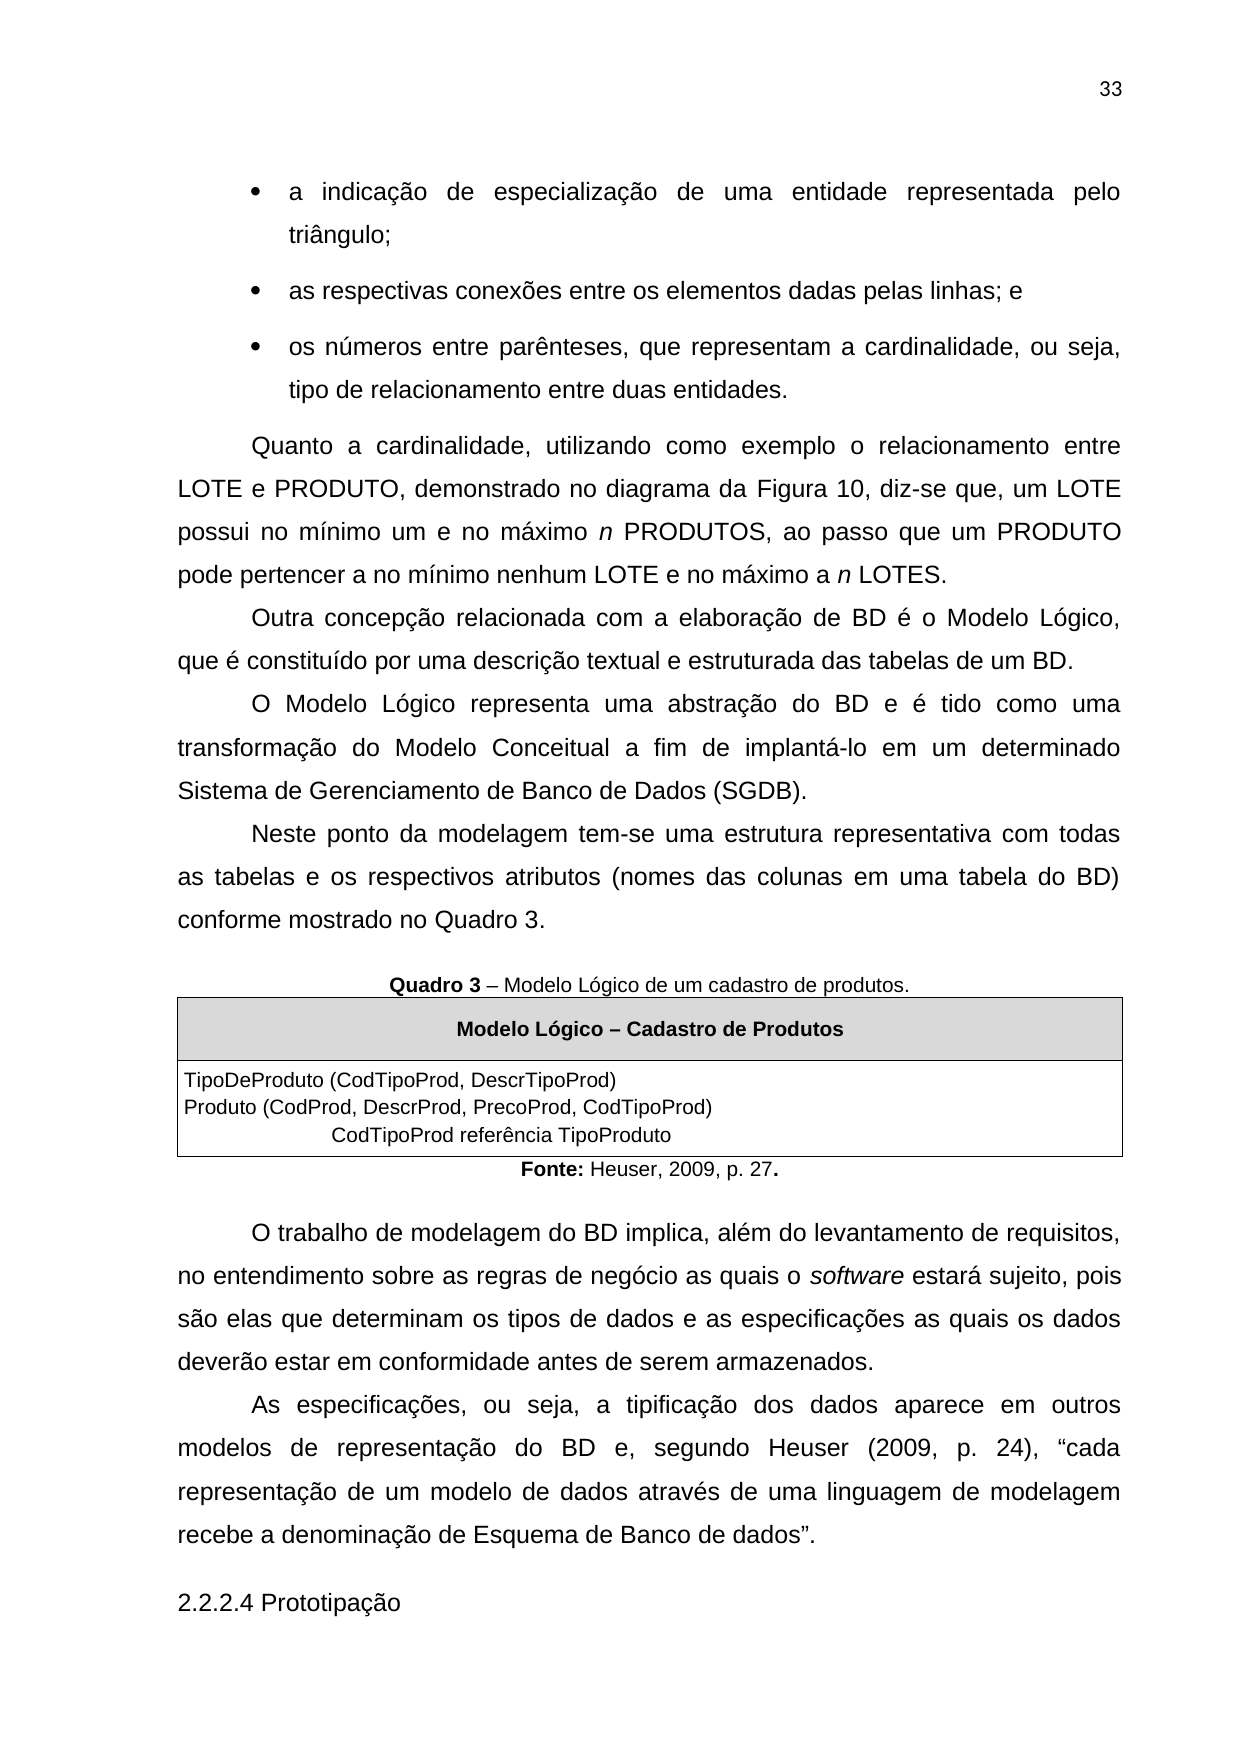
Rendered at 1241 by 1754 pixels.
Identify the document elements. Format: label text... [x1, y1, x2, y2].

list as respectivas conexões entre os elementos dadas pelas linhas; e [251, 276, 1122, 305]
text O trabalho de modelagem do BD implica, além do levantamento de requisitos, no entendimento sobre as regras de negócio as quais o software estará sujeito, pois são elas que determinam os tipos de dados e as especificações as quais os dados deverão estar em conformidade antes de serem armazenados. [177, 1218, 1122, 1376]
text Neste ponto da modelagem tem-se uma estrutura representativa com todas as tabelas e os respectivos atributos (nomes das colunas em uma tabela do BD) conforme mostrado no Quadro 3. [177, 819, 1122, 934]
list os números entre parênteses, que representam a cardinalidade, ou seja, tipo de relacionamento entre duas entidades. [251, 332, 1122, 404]
text Prototipação [177, 1588, 1122, 1617]
text Outra concepção relacionada com a elaboração de BD é o Modelo Lógico, que é constituído por uma descrição textual e estruturada das tabelas de um BD. [177, 603, 1122, 675]
table_header Modelo Lógico – Cadastro de Produtos [178, 998, 1122, 1060]
text Quanto a cardinalidade, utilizando como exemplo o relacionamento entre LOTE e PRODUTO, demonstrado no diagrama da Figura 10, diz-se que, um LOTE possui no mínimo um e no máximo n PRODUTOS, ao passo que um PRODUTO pode pertencer a no mínimo nenhum LOTE e no máximo a n LOTES. [177, 431, 1122, 589]
text Fonte: Heuser, 2009, p. 27. [177, 1157, 1122, 1181]
text O Modelo Lógico representa uma abstração do BD e é tido como uma transformação do Modelo Conceitual a fim de implantá-lo em um determinado Sistema de Gerenciamento de Banco de Dados (SGDB). [177, 689, 1122, 804]
text Quadro 3 – Modelo Lógico de um cadastro de produtos. [177, 973, 1122, 997]
table_cell TipoDeProduto (CodTipoProd, DescrTipoProd) Produto (CodProd, DescrProd, PrecoProd, CodTipoProd) CodTipoProd referência TipoProduto [178, 1061, 1122, 1156]
text As especificações, ou seja, a tipificação dos dados aparece em outros modelos de representação do BD e, segundo Heuser (2009, p. 24), “cada representação de um modelo de dados através de uma linguagem de modelagem recebe a denominação de Esquema de Banco de dados”. [177, 1390, 1122, 1548]
list a indicação de especialização de uma entidade representada pelo triângulo; [251, 177, 1122, 249]
